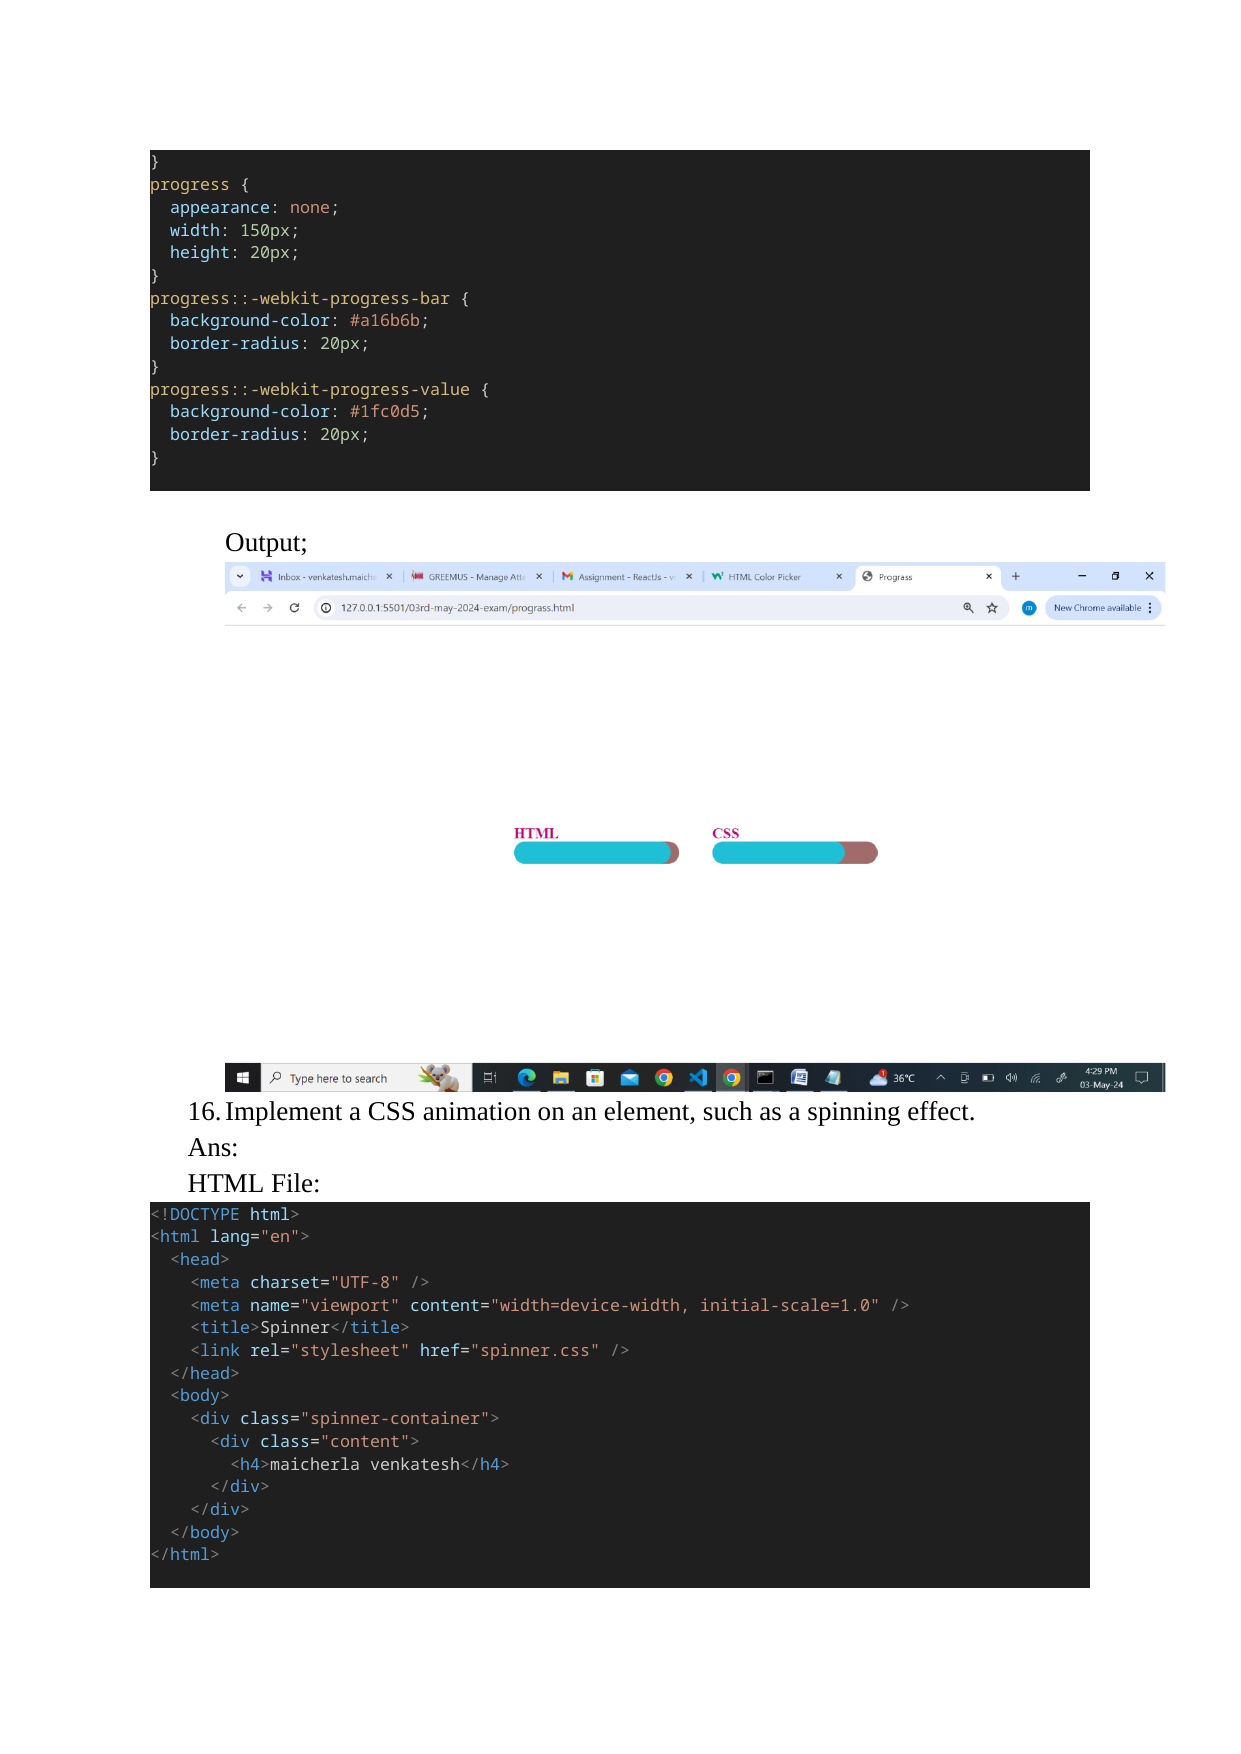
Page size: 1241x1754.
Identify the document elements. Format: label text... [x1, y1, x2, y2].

text height: 20px; [150, 241, 1090, 263]
text background-color: #a16b6b; [150, 309, 1090, 332]
text </div> [150, 1475, 1090, 1498]
text <title>Spinner</title> [150, 1316, 1090, 1339]
text background-color: #1fc0d5; [150, 400, 1090, 422]
text appearance: none; [150, 195, 1090, 218]
text HTML File: [187, 1167, 1090, 1198]
text </head> [150, 1361, 1090, 1384]
text Ans: [187, 1131, 1090, 1162]
text <link rel="stylesheet" href="spinner.css" /> [150, 1339, 1090, 1361]
text </html> [150, 1543, 1090, 1566]
text <head> [150, 1248, 1090, 1271]
picture [225, 562, 1166, 1092]
text } [150, 150, 1090, 173]
text progress::-webkit-progress-bar { [150, 286, 1090, 309]
text } [150, 354, 1090, 377]
text <div class="content"> [150, 1429, 1090, 1452]
text </body> [150, 1520, 1090, 1543]
text } [150, 263, 1090, 286]
text <div class="spinner-container"> [150, 1407, 1090, 1429]
text </div> [150, 1498, 1090, 1520]
text <h4>maicherla venkatesh</h4> [150, 1452, 1090, 1475]
text progress::-webkit-progress-value { [150, 377, 1090, 400]
text <body> [150, 1384, 1090, 1407]
text <meta charset="UTF-8" /> [150, 1271, 1090, 1293]
text <html lang="en"> [150, 1225, 1090, 1248]
text } [150, 445, 1090, 468]
text width: 150px; [150, 218, 1090, 241]
text <meta name="viewport" content="width=device-width, initial-scale=1.0" /> [150, 1293, 1090, 1316]
list Implement a CSS animation on an element, such as a spinning effect. [187, 1095, 1090, 1126]
text <!DOCTYPE html> [150, 1202, 1090, 1225]
text progress { [150, 173, 1090, 195]
text border-radius: 20px; [150, 422, 1090, 445]
text border-radius: 20px; [150, 332, 1090, 354]
text Output; [225, 526, 1090, 557]
